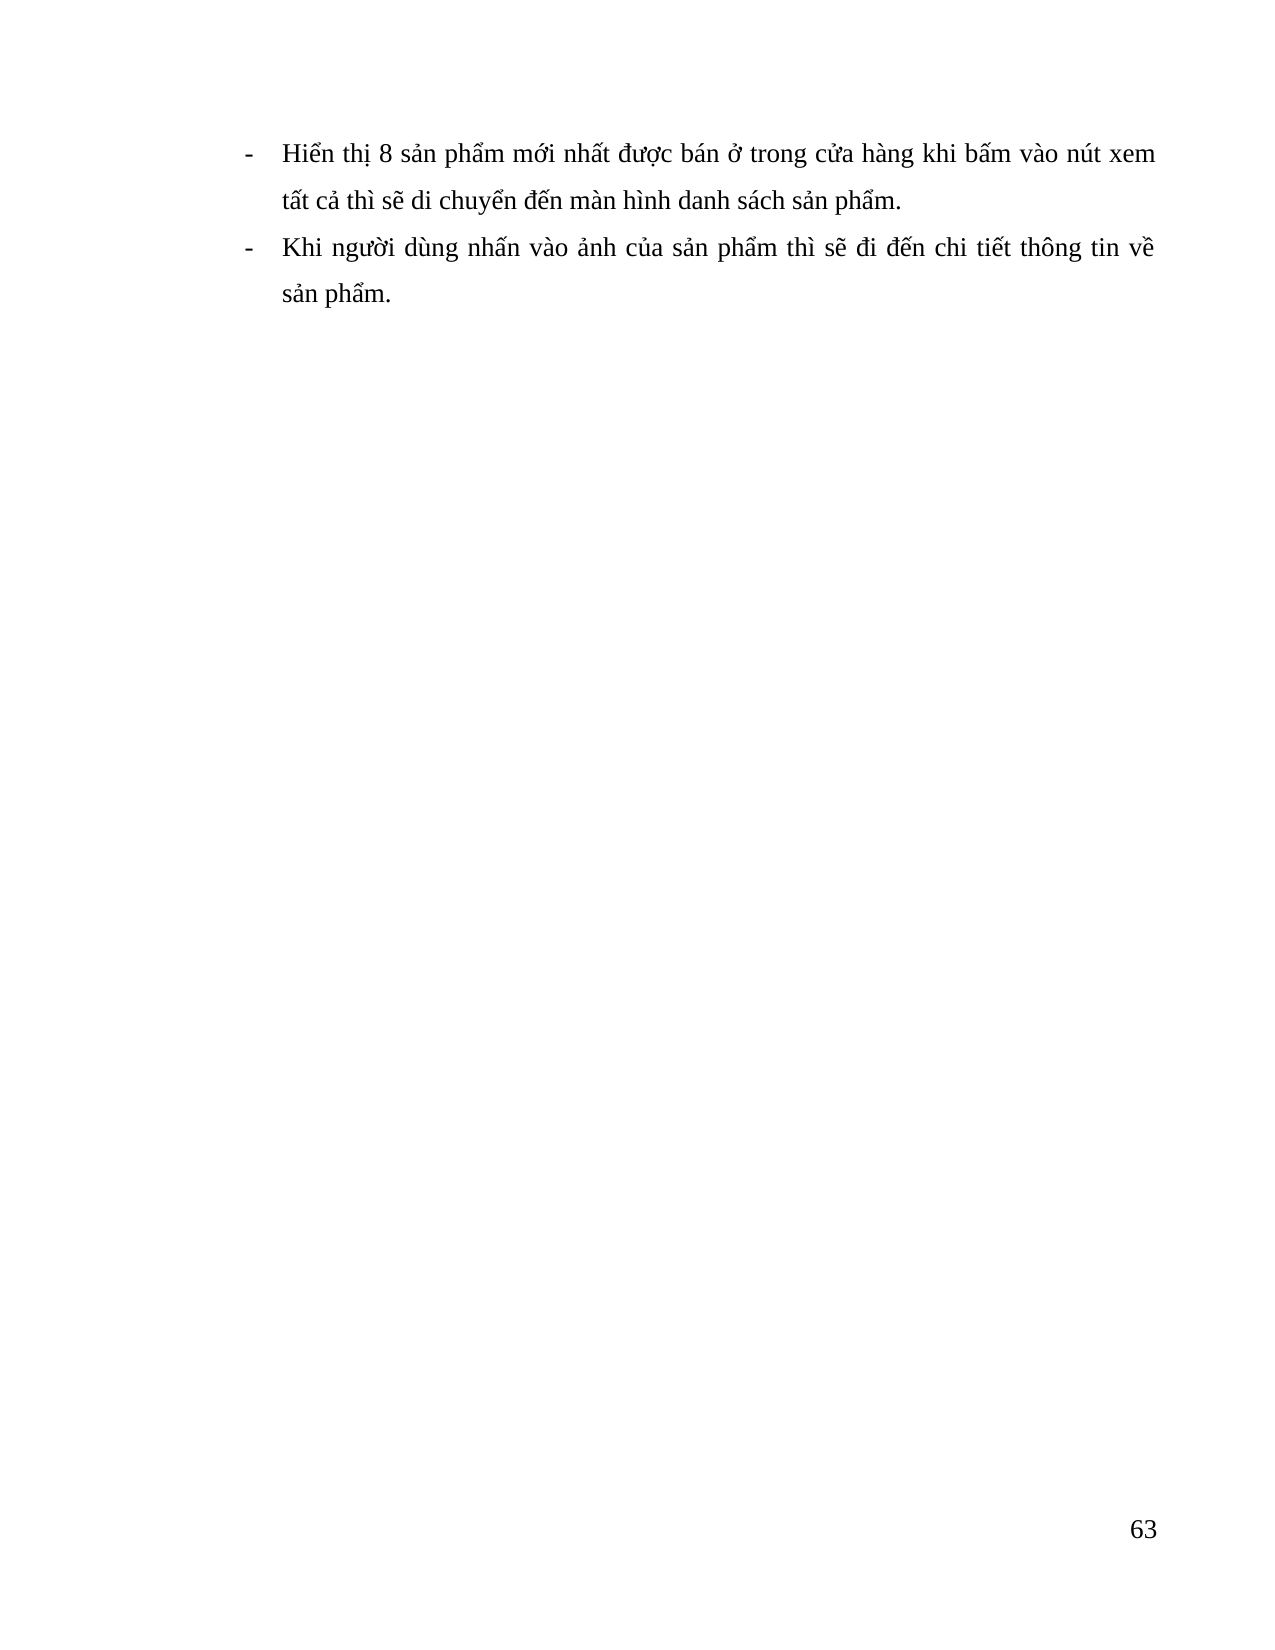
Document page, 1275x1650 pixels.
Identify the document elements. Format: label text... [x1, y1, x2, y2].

list Hiển thị 8 sản phẩm mới nhất được bán ở trong cửa hàng khi bấm vào nút xem tất cả thì sẽ di chuyển đến màn hình danh sách sản phẩm. [244, 137, 1157, 215]
list Khi người dùng nhấn vào ảnh của sản phẩm thì sẽ đi đến chi tiết thông tin về sản phẩm. [244, 231, 1157, 308]
